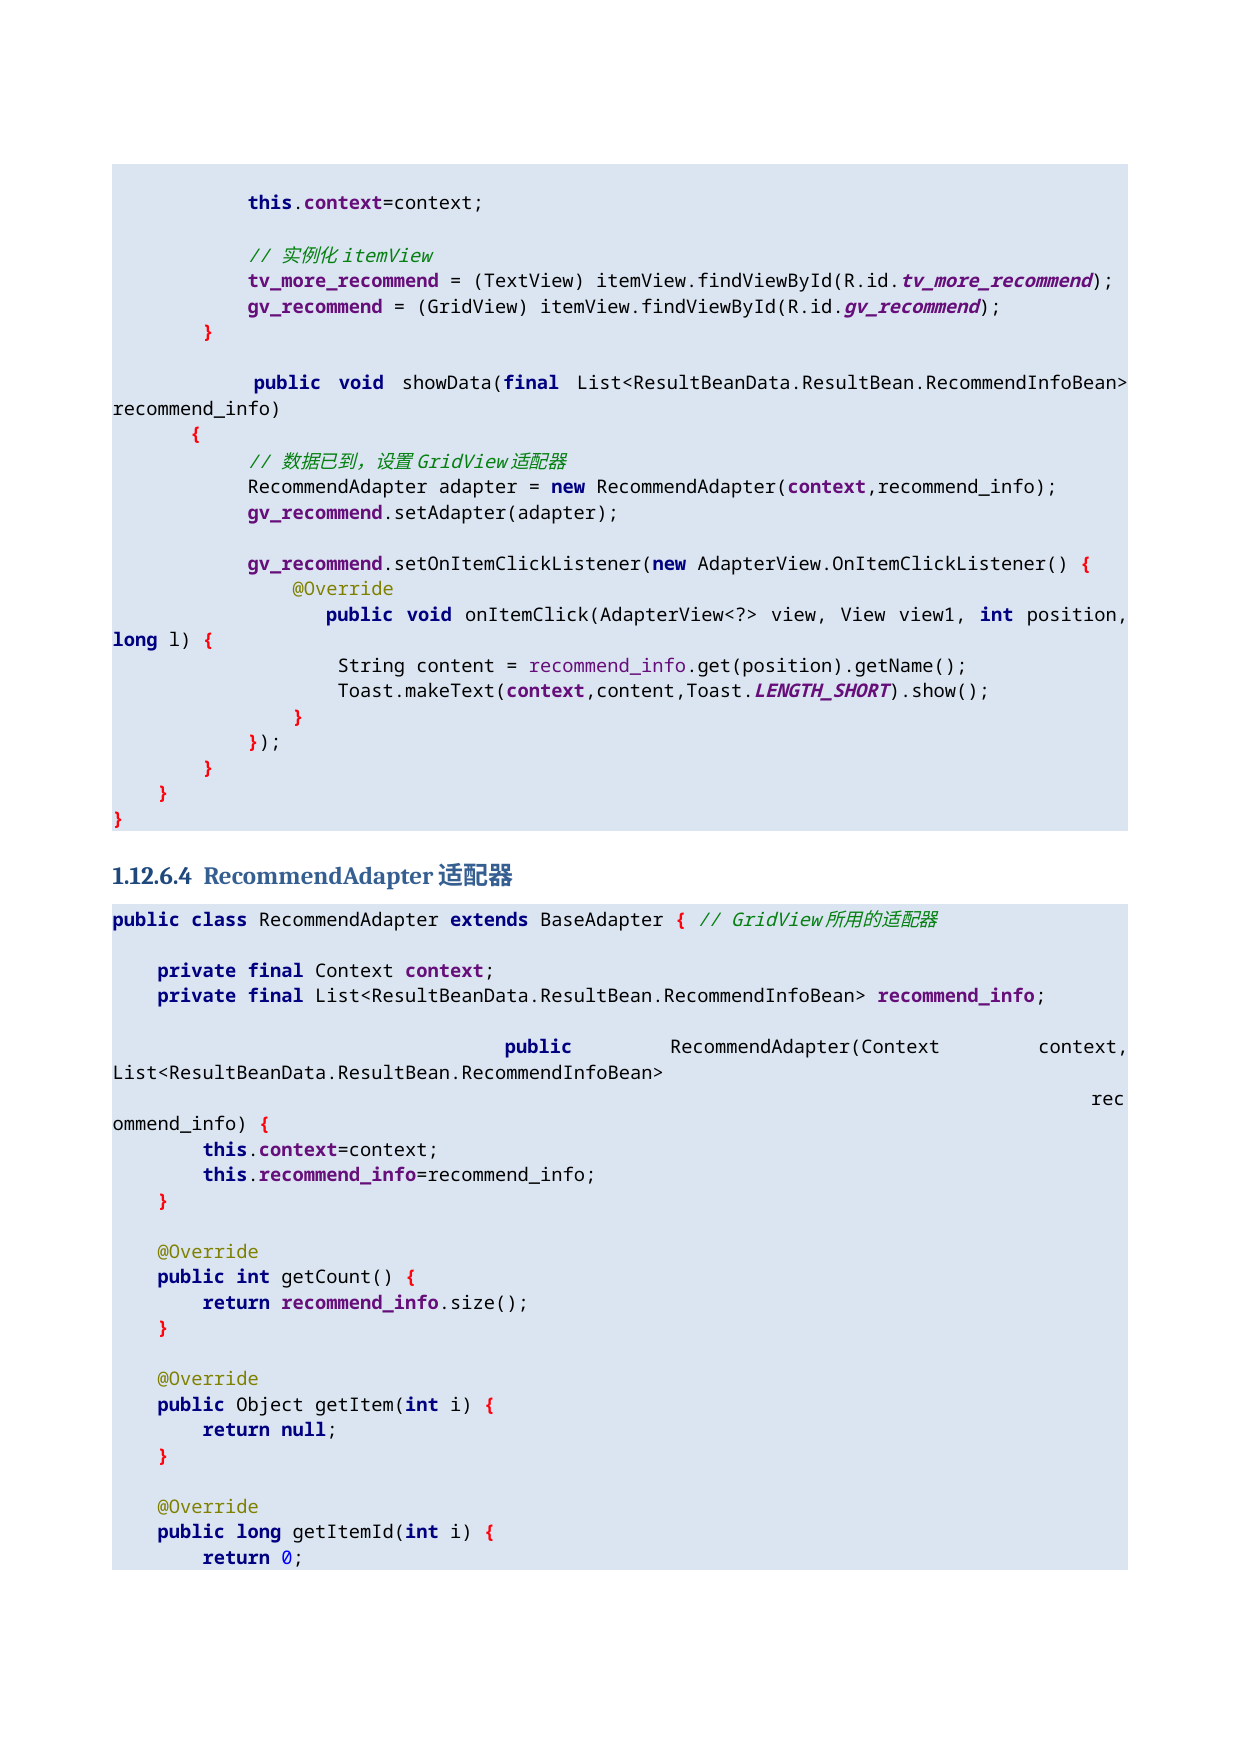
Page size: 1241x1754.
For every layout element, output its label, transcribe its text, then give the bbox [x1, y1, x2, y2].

text public class RecommendAdapter extends BaseAdapter { // GridView所用的适配器 private final Context context; private final List<ResultBeanData.ResultBean.RecommendInfoBean> recommend_info; public RecommendAdapter(Context context, List<ResultBeanData.ResultBean.RecommendInfoBean> [112, 904, 1128, 1085]
text gv_recommend.setOnItemClickListener(new AdapterView.OnItemClickListener() { @Override public void onItemClick(AdapterView<?> view, View view1, int position, long l) { String content = recommend_info.get(position).getName(); Toast.makeText(context,content,Toast.LENGTH_SHORT).show(); } }); } } } [112, 524, 1128, 831]
subtitle RecommendAdapter适配器 [112, 856, 1128, 892]
text { // 数据已到，设置GridView适配器 RecommendAdapter adapter = new RecommendAdapter(context,recommend_info); gv_recommend.setAdapter(adapter); [112, 421, 1128, 524]
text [112, 1085, 1128, 1570]
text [112, 164, 1128, 421]
